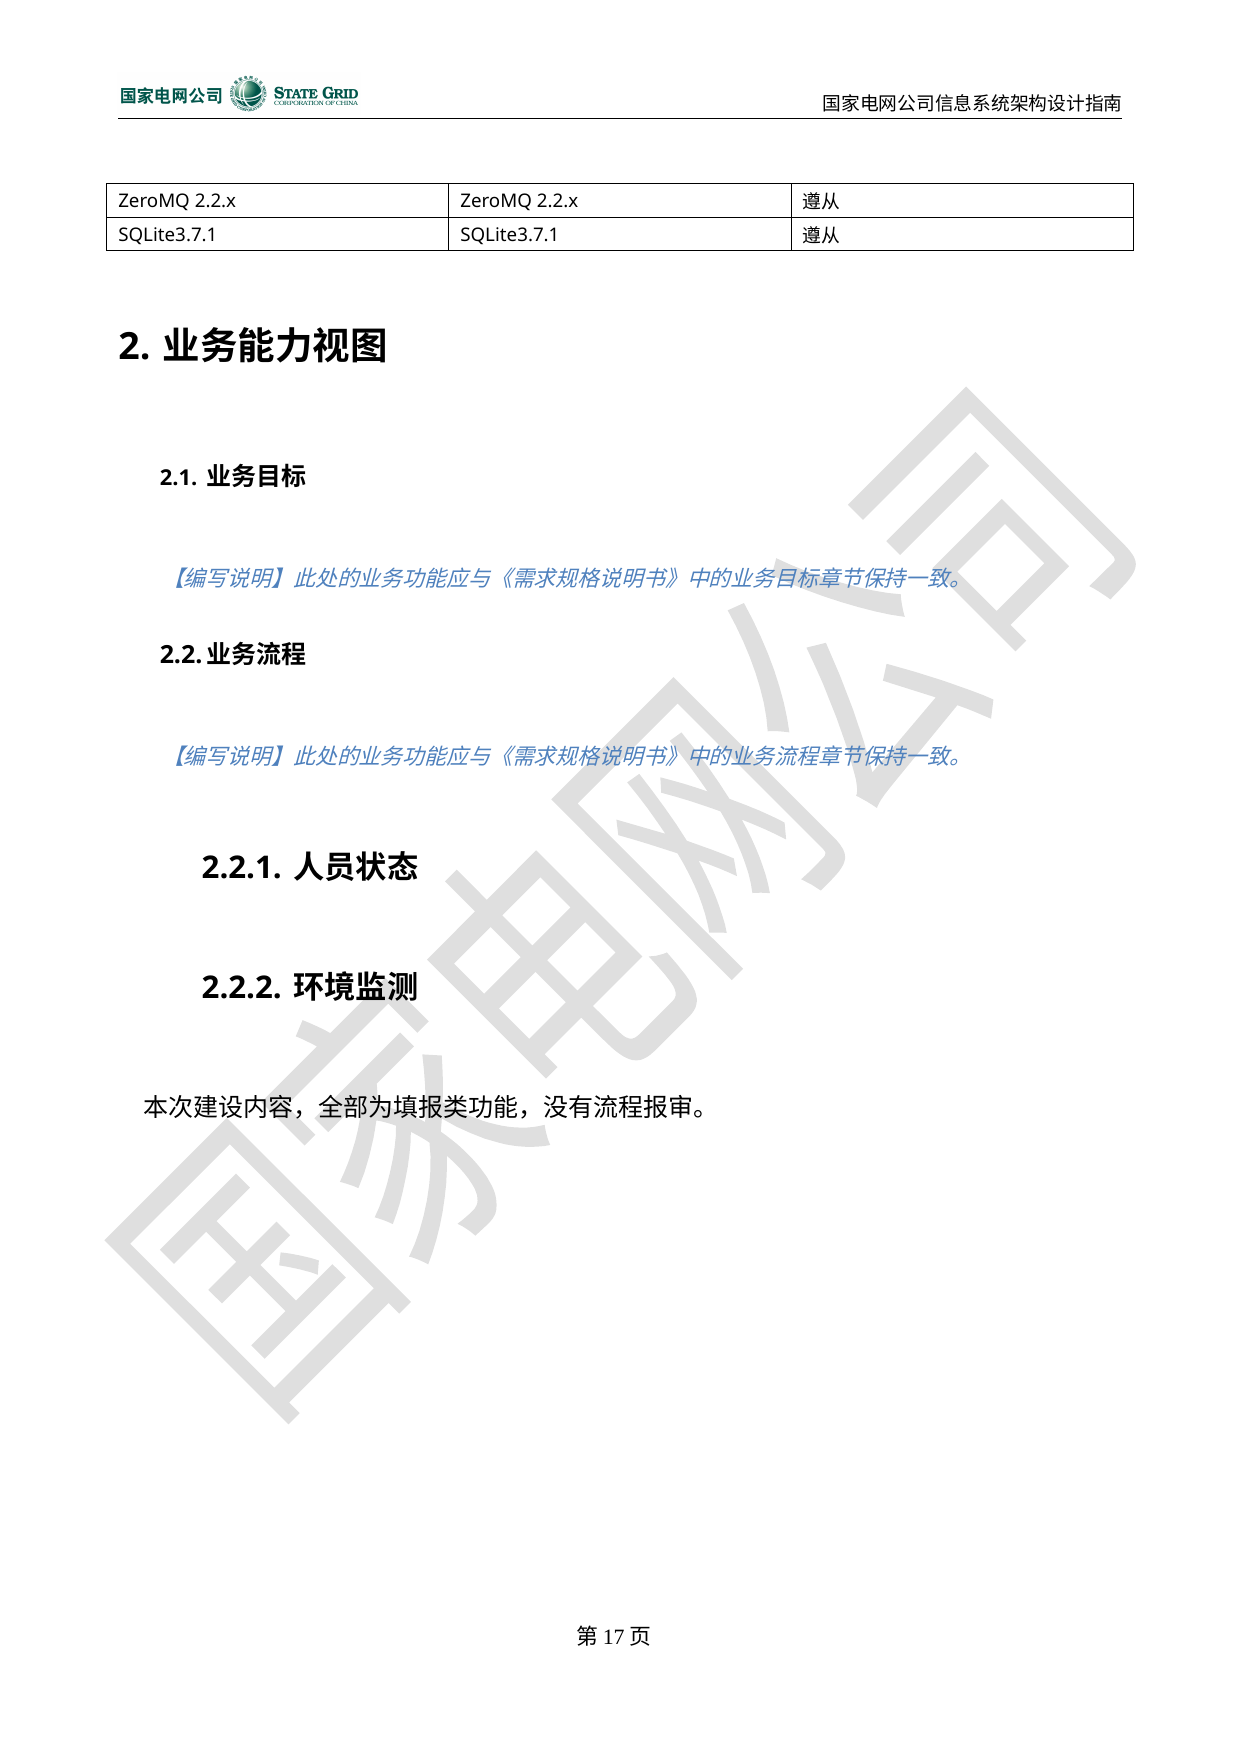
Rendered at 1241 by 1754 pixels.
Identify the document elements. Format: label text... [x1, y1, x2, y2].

text 本次建设内容，全部为填报类功能，没有流程报审。 [118, 1073, 1122, 1138]
subtitle 业务流程 [159, 620, 1122, 685]
subtitle 业务目标 [159, 442, 1122, 507]
table_cell 遵从 [792, 218, 1133, 250]
table_cell ZeroMQ 2.2.x [449, 184, 791, 217]
text 【编写说明】此处的业务功能应与《需求规格说明书》中的业务目标章节保持一致。 [118, 561, 1122, 593]
picture [116, 72, 362, 115]
table_cell SQLite3.7.1 [449, 218, 791, 250]
subtitle 人员状态 [201, 833, 1122, 898]
text 【编写说明】此处的业务功能应与《需求规格说明书》中的业务流程章节保持一致。 [118, 739, 1122, 771]
table_cell ZeroMQ 2.2.x [107, 184, 448, 217]
table_cell 遵从 [792, 184, 1133, 217]
table_cell SQLite3.7.1 [107, 218, 448, 250]
subtitle 环境监测 [201, 953, 1122, 1018]
subtitle 业务能力视图 [118, 311, 1122, 376]
